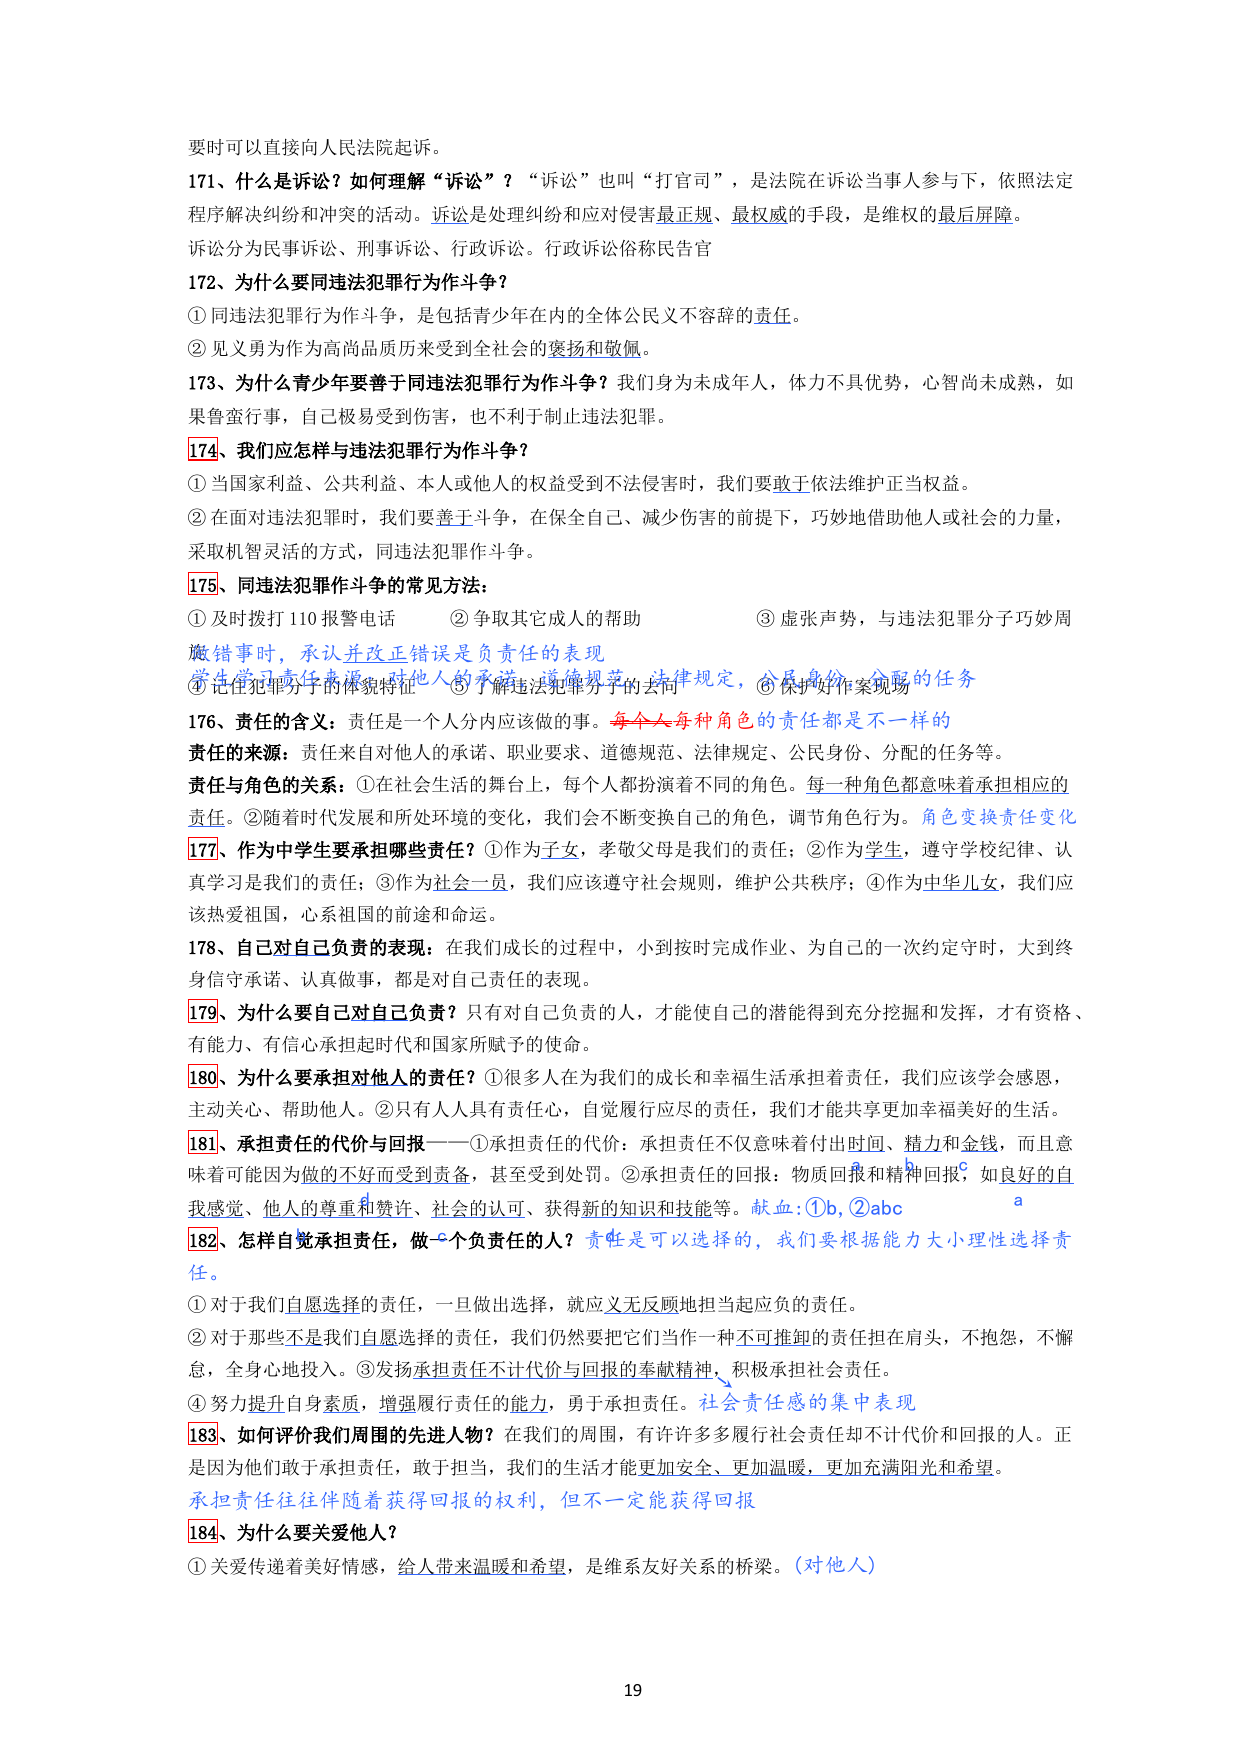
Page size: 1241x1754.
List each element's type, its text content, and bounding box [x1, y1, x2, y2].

text 184、为什么要关爱他人？ [187, 1515, 1074, 1547]
text 183、如何评价我们周围的先进人物？在我们的周围，有许许多多履行社会责任却不计代价和回报的人。正是因为他们敢于承担责任，敢于担当，我们的生活才能更加安全、更加温暖，更加充满阳光和希望。 [187, 1417, 1074, 1482]
text 诉讼分为民事诉讼、刑事诉讼、行政诉讼。行政诉讼俗称民告官 [187, 231, 1074, 263]
text 责任与角色的关系：①在社会生活的舞台上，每个人都扮演着不同的角色。每一种角色都意味着承担相应的责任。②随着时代发展和所处环境的变化，我们会不断变换自己的角色，调节角色行为。角色变换责任变化 [187, 767, 1078, 832]
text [187, 130, 1074, 162]
text ④记住犯罪分子的体貌特征 ⑤了解违法犯罪分子的去向 ⑥保护好作案现场 [187, 669, 1074, 701]
text 179、为什么要自己对自己负责？只有对自己负责的人，才能使自己的潜能得到充分挖掘和发挥，才有资格、有能力、有信心承担起时代和国家所赋予的使命。 [187, 995, 1074, 1060]
text ①当国家利益、公共利益、本人或他人的权益受到不法侵害时，我们要敢于依法维护正当权益。 [187, 466, 1074, 499]
text ②见义勇为作为高尚品质历来受到全社会的褒扬和敬佩。 [187, 332, 1074, 364]
text 174、我们应怎样与违法犯罪行为作斗争？ [187, 433, 1074, 465]
text 176、责任的含义：责任是一个人分内应该做的事。每个人每种角色的责任都是不一样的 [187, 702, 1078, 735]
text 182、怎样自觉承担责任，做一个负责任的人？责任是可以选择的，我们要根据能力大小理性选择责任。 [187, 1222, 1074, 1287]
text ④努力提升自身素质，增强履行责任的能力，勇于承担责任。社会责任感的集中表现 [187, 1385, 1078, 1417]
text ①同违法犯罪行为作斗争，是包括青少年在内的全体公民义不容辞的责任。 [187, 298, 1074, 331]
text 178、自己对自己负责的表现：在我们成长的过程中，小到按时完成作业、为自己的一次约定守时，大到终身信守承诺、认真做事，都是对自己责任的表现。 [187, 930, 1074, 995]
text ①关爱传递着美好情感，给人带来温暖和希望，是维系友好关系的桥梁。(对他人) [187, 1547, 1074, 1580]
text 173、为什么青少年要善于同违法犯罪行为作斗争？我们身为未成年人，体力不具优势，心智尚未成熟，如果鲁蛮行事，自己极易受到伤害，也不利于制止违法犯罪。 [187, 365, 1074, 432]
text ②对于那些不是我们自愿选择的责任，我们仍然要把它们当作一种不可推卸的责任担在肩头，不抱怨，不懈怠，全身心地投入。③发扬承担责任不计代价与回报的奉献精神，积极承担社会责任。 [187, 1320, 1074, 1385]
text 责任的来源：责任来自对他人的承诺、职业要求、道德规范、法律规定、公民身份、分配的任务等。 [187, 735, 1074, 767]
text ②在面对违法犯罪时，我们要善于斗争，在保全自己、减少伤害的前提下，巧妙地借助他人或社会的力量，采取机智灵活的方式，同违法犯罪作斗争。 [187, 500, 1074, 566]
text 承担责任往往伴随着获得回报的权利，但不一定能获得回报 [187, 1482, 1078, 1515]
text 172、为什么要同违法犯罪行为作斗争？ [187, 264, 1074, 297]
text 177、作为中学生要承担哪些责任？①作为子女，孝敬父母是我们的责任；②作为学生，遵守学校纪律、认真学习是我们的责任；③作为社会一员，我们应该遵守社会规则，维护公共秩序；④作为中华儿女，我们应该热爱祖国，心系祖国的前途和命运。 [187, 832, 1074, 930]
text ①对于我们自愿选择的责任，一旦做出选择，就应义无反顾地担当起应负的责任。 [187, 1287, 1074, 1320]
text 181、承担责任的代价与回报——①承担责任的代价：承担责任不仅意味着付出时间、精力和金钱，而且意味着可能因为做的不好而受到责备，甚至受到处罚。②承担责任的回报：物质回报和精神回报，如良好的自我感觉、他人的尊重和赞许、社会的认可、获得新的知识和技能等。献血:①b,②abc [187, 1125, 1074, 1222]
text ①及时拨打110报警电话 ②争取其它成人的帮助 ③虚张声势，与违法犯罪分子巧妙周旋 [187, 601, 1074, 668]
text 180、为什么要承担对他人的责任？①很多人在为我们的成长和幸福生活承担着责任，我们应该学会感恩，主动关心、帮助他人。②只有人人具有责任心，自觉履行应尽的责任，我们才能共享更加幸福美好的生活。 [187, 1060, 1074, 1125]
text 171、什么是诉讼？如何理解“诉讼”？“诉讼”也叫“打官司”，是法院在诉讼当事人参与下，依照法定程序解决纠纷和冲突的活动。诉讼是处理纠纷和应对侵害最正规、最权威的手段，是维权的最后屏障。 [187, 163, 1074, 230]
text 175、同违法犯罪作斗争的常见方法： [187, 567, 1074, 600]
